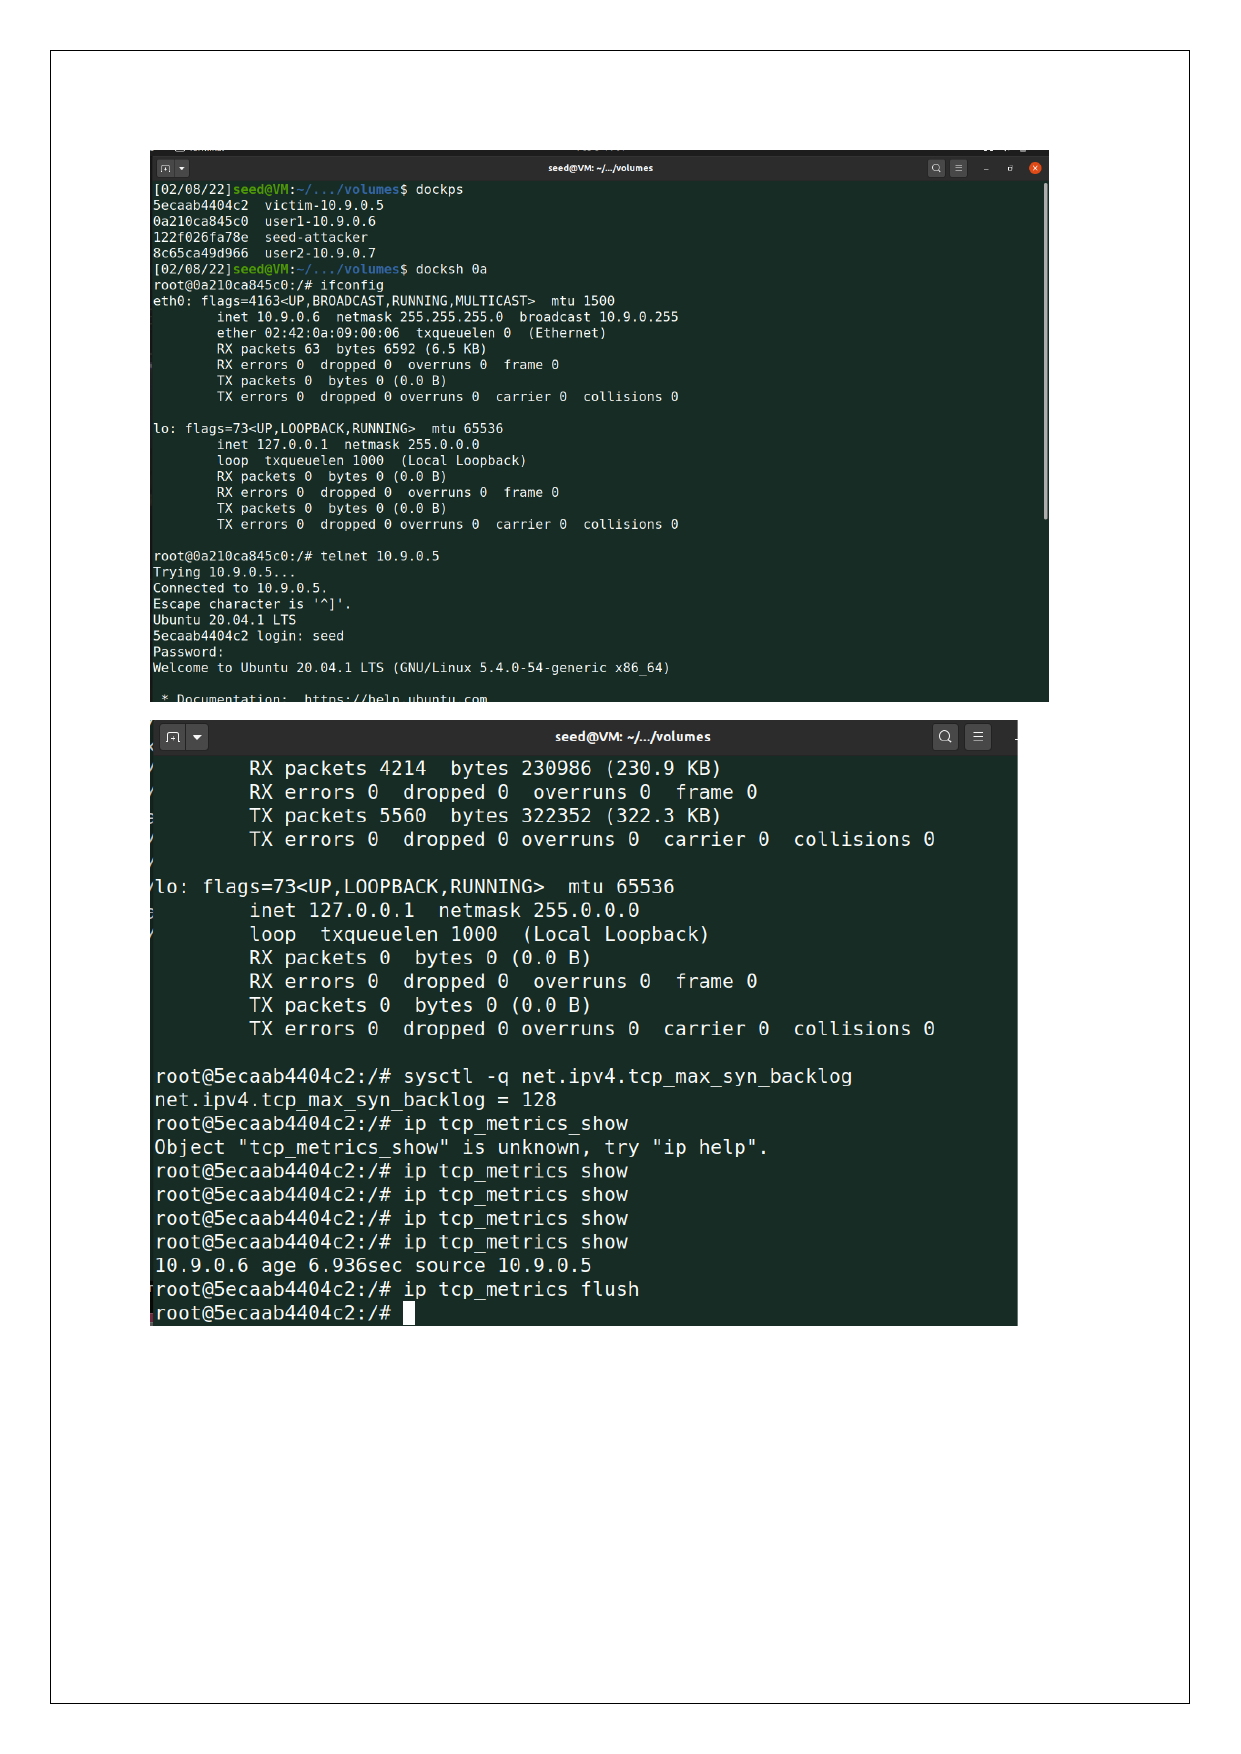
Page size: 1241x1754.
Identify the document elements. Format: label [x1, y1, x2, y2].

picture [150, 150, 1049, 702]
picture [150, 720, 1018, 1326]
